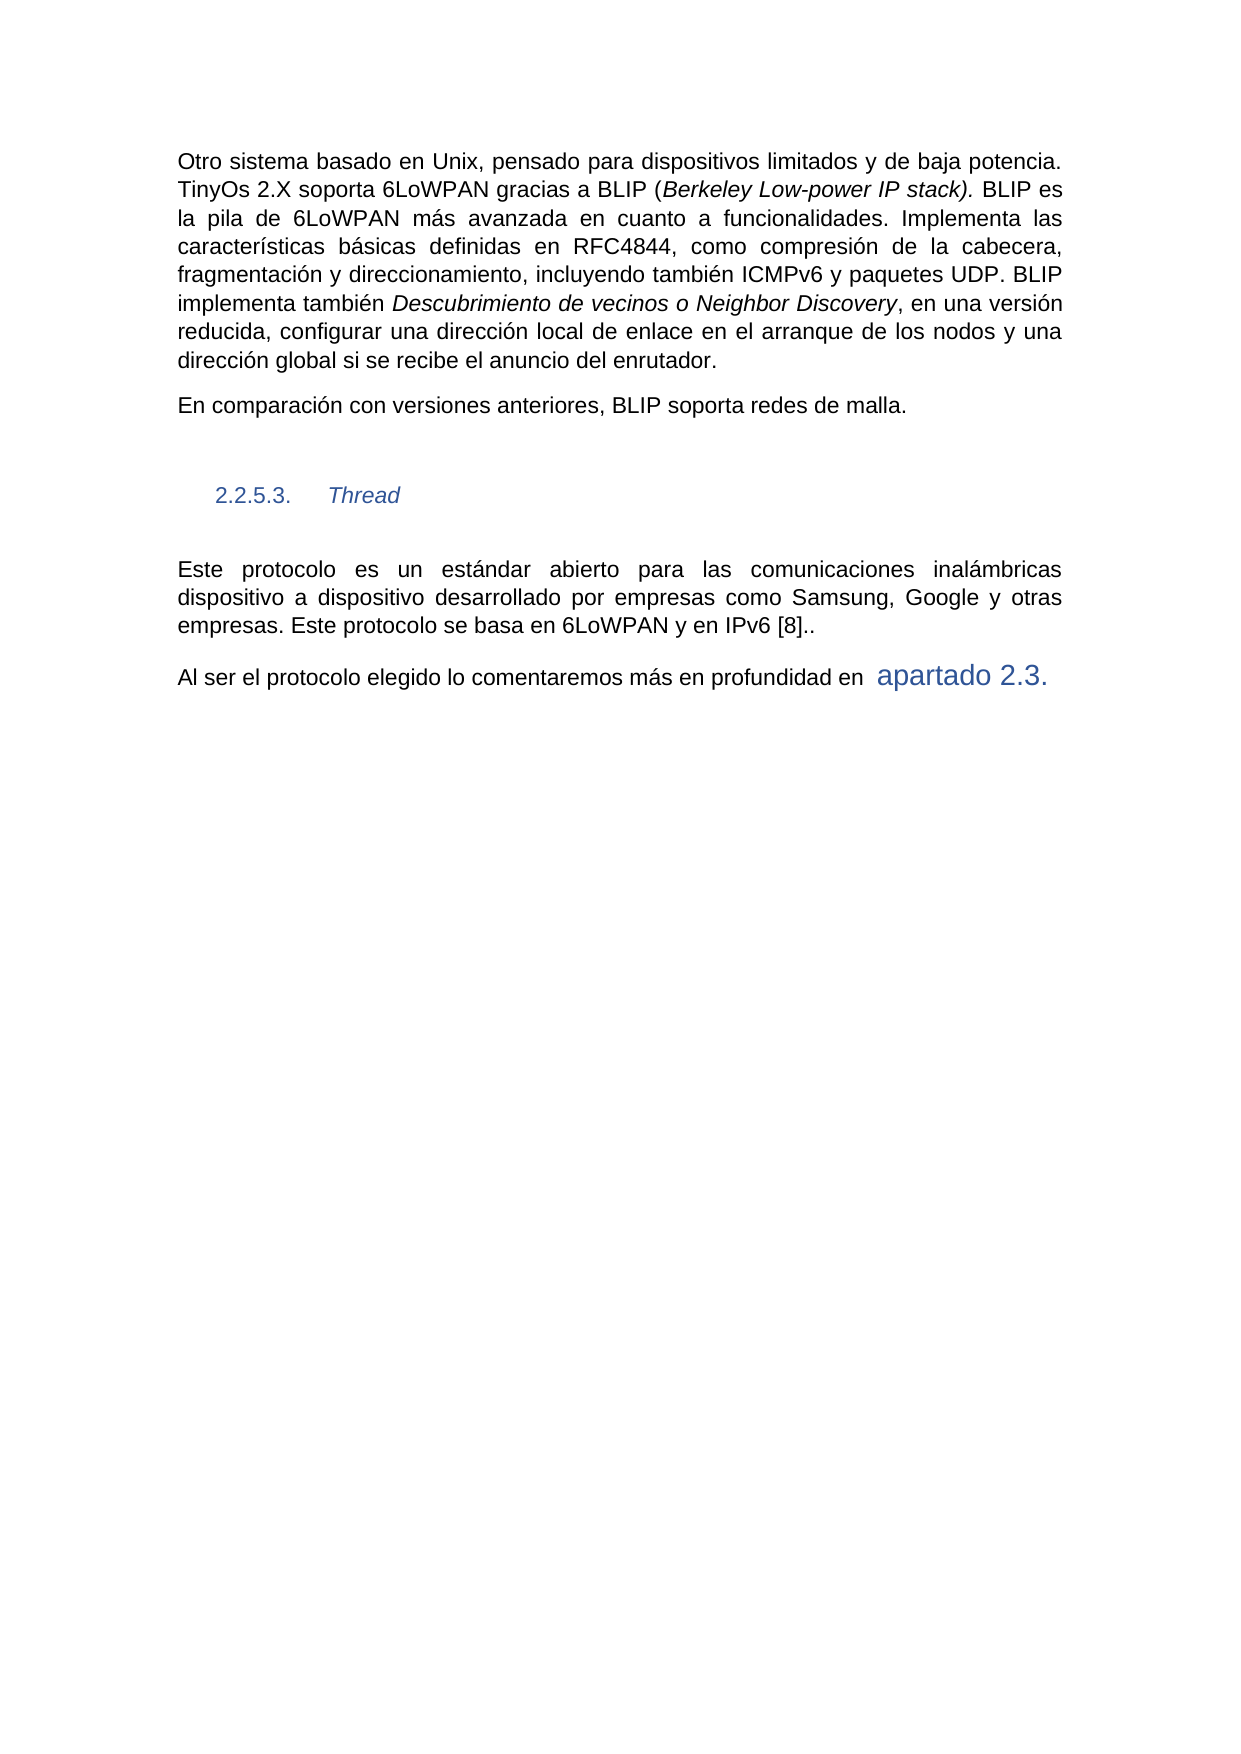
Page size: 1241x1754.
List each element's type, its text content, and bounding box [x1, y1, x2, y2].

text Este protocolo es un estándar abierto para las comunicaciones inalámbricas dispositivo a dispositivo desarrollado por empresas como Samsung, Google y otras empresas. Este protocolo se basa en 6LoWPAN y en IPv6 [8].. [177, 556, 1063, 639]
text En comparación con versiones anteriores, BLIP soporta redes de malla. [177, 392, 1063, 418]
text Al ser el protocolo elegido lo comentaremos más en profundidad en apartado 2.3. [177, 657, 1063, 691]
text Otro sistema basado en Unix, pensado para dispositivos limitados y de baja potencia. TinyOs 2.X soporta 6LoWPAN gracias a BLIP (Berkeley Low-power IP stack). BLIP es la pila de 6LoWPAN más avanzada en cuanto a funcionalidades. Implementa las características básicas definidas en RFC4844, como compresión de la cabecera, fragmentación y direccionamiento, incluyendo también ICMPv6 y paquetes UDP. BLIP implementa también Descubrimiento de vecinos o Neighbor Discovery, en una versión reducida, configurar una dirección local de enlace en el arranque de los nodos y una dirección global si se recibe el anuncio del enrutador. [177, 148, 1063, 373]
subtitle Thread [215, 482, 1063, 508]
